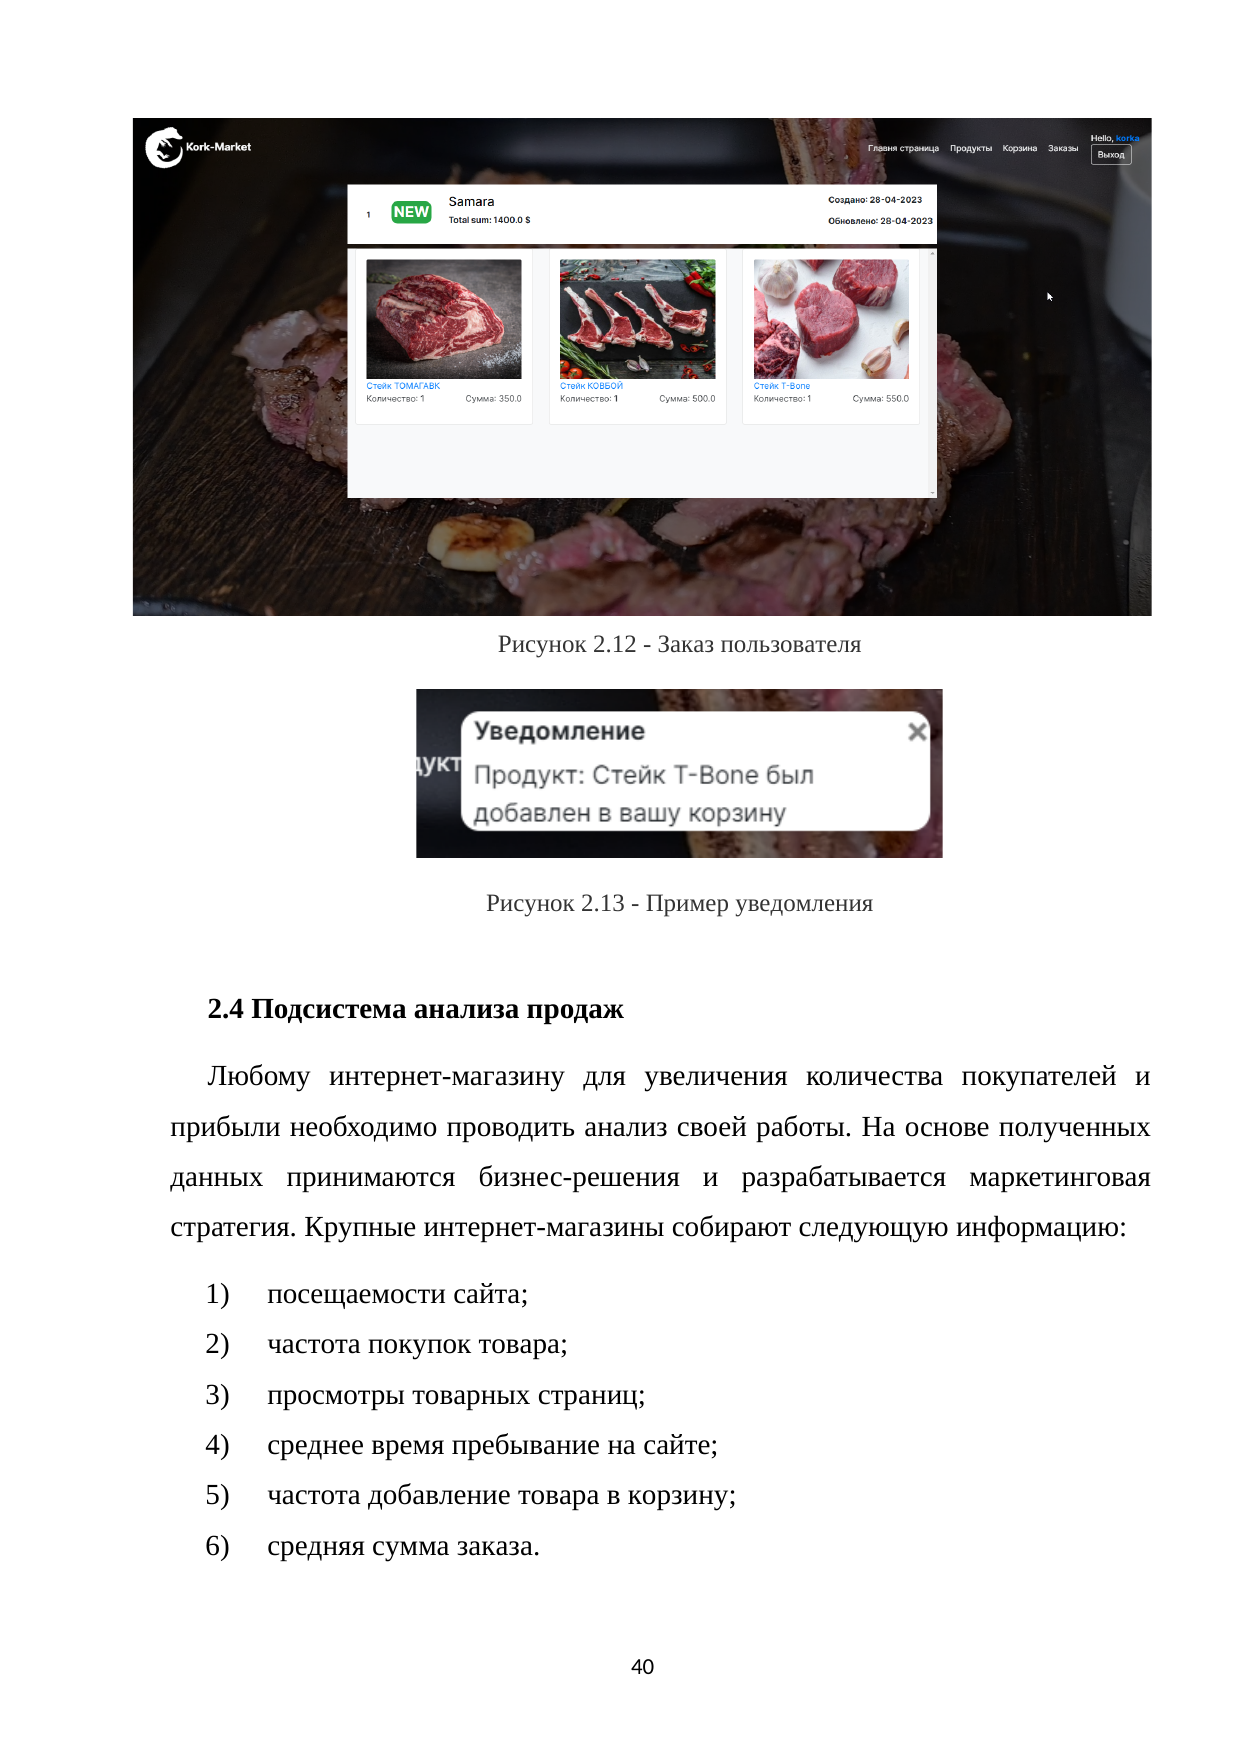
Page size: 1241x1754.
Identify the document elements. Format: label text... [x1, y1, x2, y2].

text Рисунок 2.12 - Заказ пользователя [170, 629, 1152, 658]
text Любому интернет-магазину для увеличения количества покупателей и прибыли необходимо проводить анализ своей работы. На основе полученных данных принимаются бизнес-решения и разрабатывается маркетинговая стратегия. Крупные интернет-магазины собирают следующую информацию: [170, 1058, 1152, 1243]
text Рисунок 2.13 - Пример уведомления [170, 888, 1152, 917]
list средняя сумма заказа. [229, 1528, 1152, 1561]
list посещаемости сайта; [229, 1276, 1152, 1310]
picture [416, 689, 943, 858]
list среднее время пребывание на сайте; [229, 1427, 1152, 1461]
list частота покупок товара; [229, 1327, 1152, 1360]
list просмотры товарных страниц; [229, 1377, 1152, 1410]
subtitle 2.4 Подсистема анализа продаж [170, 991, 1152, 1025]
list частота добавление товара в корзину; [229, 1477, 1152, 1511]
picture [132, 118, 1152, 616]
